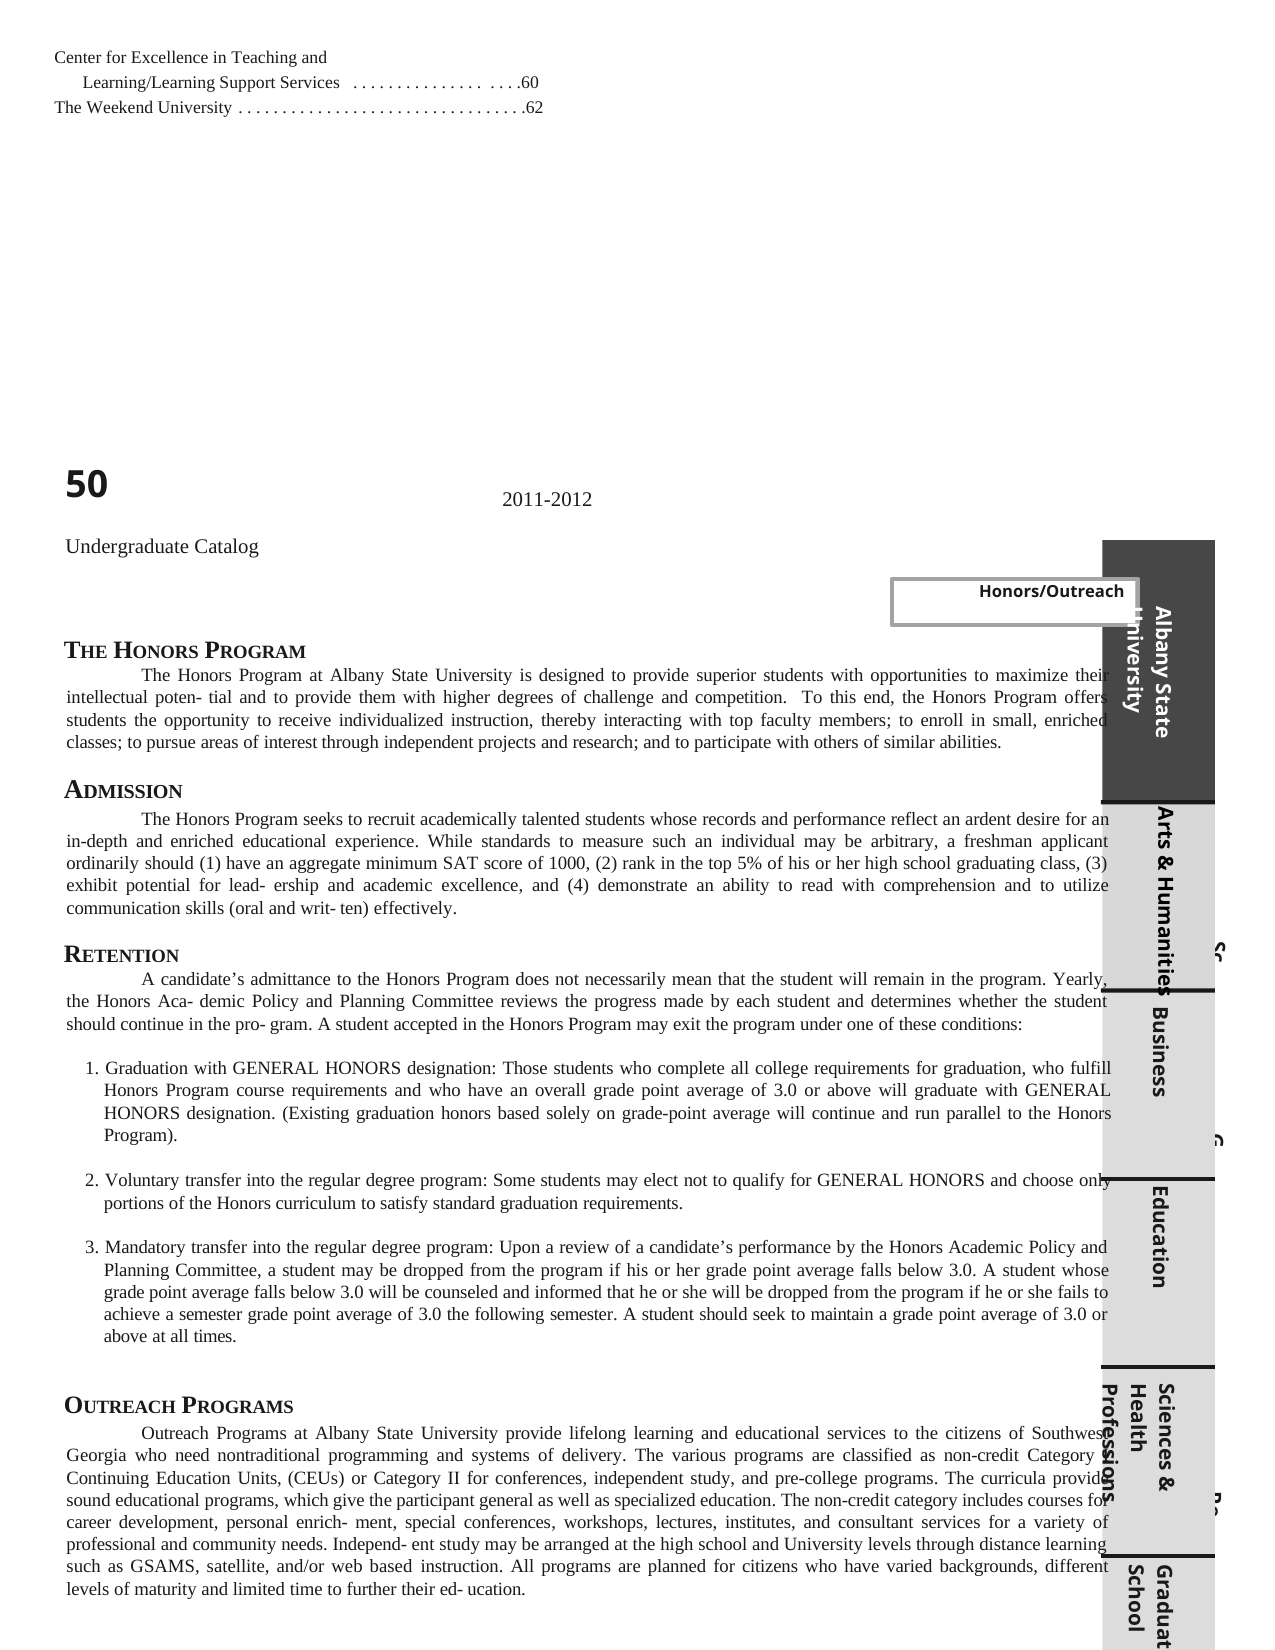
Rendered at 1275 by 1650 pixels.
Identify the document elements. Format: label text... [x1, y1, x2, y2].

text Center for Excellence in Teaching and [54, 47, 1212, 67]
subtitle THE HONORS PROGRAM [63, 635, 1212, 664]
subtitle ADMISSION [63, 773, 1212, 804]
text 2. Voluntary transfer into the regular degree program: Some students may elect not to qualify for GENERAL HONORS and choose only portions of the Honors curriculum to satisfy standard graduation requirements. [85, 1169, 1112, 1213]
subtitle OUTREACH PROGRAMS [63, 1390, 1212, 1419]
text The Honors Program at Albany State University is designed to provide superior students with opportunities to maximize their intellectual poten- tial and to provide them with higher degrees of challenge and competition. To this end, the Honors Program offers students the opportunity to receive individualized instruction, thereby interacting with top faculty members; to enroll in small, enriched classes; to pursue areas of interest through independent projects and research; and to participate with others of similar abilities. [66, 664, 1109, 752]
subtitle RETENTION [63, 939, 1212, 968]
text The Weekend University . . . . . . . . . . . . . . . . . . . . . . . . . . . . . . . . .62 [54, 97, 1212, 117]
text 1. Graduation with GENERAL HONORS designation: Those students who complete all college requirements for graduation, who fulfill Honors Program course requirements and who have an overall grade point average of 3.0 or above will graduate with GENERAL HONORS designation. (Existing graduation honors based solely on grade-point average will continue and run parallel to the Honors Program). [85, 1057, 1112, 1145]
text The Honors Program seeks to recruit academically talented students whose records and performance reflect an ardent desire for an in-depth and enriched educational experience. While standards to measure such an individual may be arbitrary, a freshman applicant ordinarily should (1) have an aggregate minimum SAT score of 1000, (2) rank in the top 5% of his or her high school graduating class, (3) exhibit potential for lead- ership and academic excellence, and (4) demonstrate an ability to read with comprehension and to utilize communication skills (oral and writ- ten) effectively. [66, 808, 1109, 918]
text A candidate’s admittance to the Honors Program does not necessarily mean that the student will remain in the program. Yearly, the Honors Aca- demic Policy and Planning Committee reviews the progress made by each student and determines whether the student should continue in the pro- gram. A student accepted in the Honors Program may exit the program under one of these conditions: [66, 968, 1109, 1034]
text 50 2011-2012 Undergraduate Catalog [63, 463, 642, 557]
text Honors/Outreach [54, 581, 1124, 602]
text Outreach Programs at Albany State University provide lifelong learning and educational services to the citizens of Southwest Georgia who need nontraditional programming and systems of delivery. The various programs are classified as non-credit Category I Continuing Education Units, (CEUs) or Category II for conferences, independent study, and pre-college programs. The curricula provide sound educational programs, which give the participant general as well as specialized education. The non-credit category includes courses for career development, personal enrich- ment, special conferences, workshops, lectures, institutes, and consultant services for a variety of professional and community needs. Independ- ent study may be arranged at the high school and University levels through distance learning such as GSAMS, satellite, and/or web based instruction. All programs are planned for citizens who have varied backgrounds, different levels of maturity and limited time to further their ed- ucation. [66, 1422, 1109, 1599]
text Learning/Learning Support Services . . . . . . . . . . . . . . . . . . .60 [54, 72, 1212, 92]
text 3. Mandatory transfer into the regular degree program: Upon a review of a candidate’s performance by the Honors Academic Policy and Planning Committee, a student may be dropped from the program if his or her grade point average falls below 3.0. A student whose grade point average falls below 3.0 will be counseled and informed that he or she will be dropped from the program if he or she fails to achieve a semester grade point average of 3.0 the following semester. A student should seek to maintain a grade point average of 3.0 or above at all times. [85, 1236, 1109, 1347]
